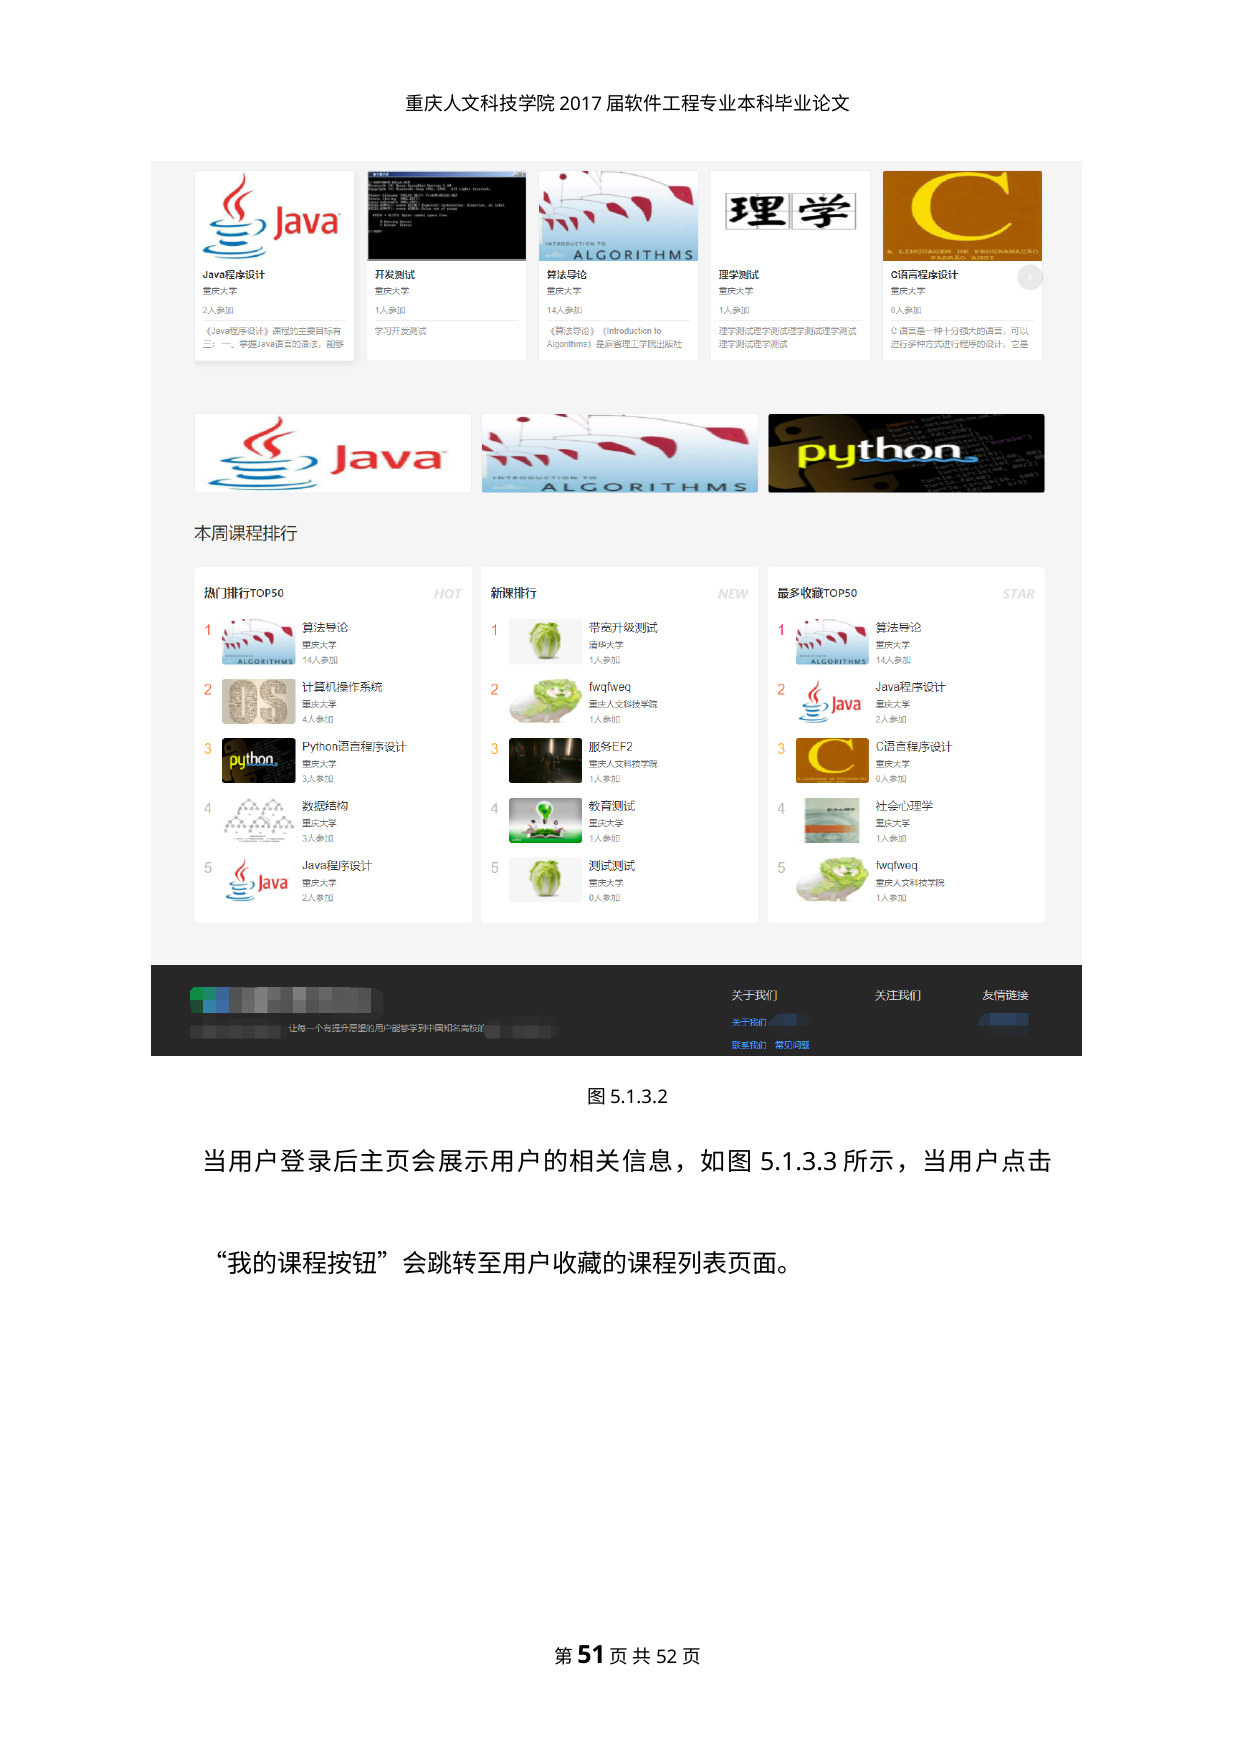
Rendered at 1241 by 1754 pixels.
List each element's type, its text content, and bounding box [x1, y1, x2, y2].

text 图5.1.3.2 [202, 1078, 1053, 1112]
text 当用户登录后主页会展示用户的相关信息，如图5.1.3.3所示，当用户点击“我的课程按钮”会跳转至用户收藏的课程列表页面。 [202, 1126, 1053, 1296]
picture [151, 161, 1082, 1056]
